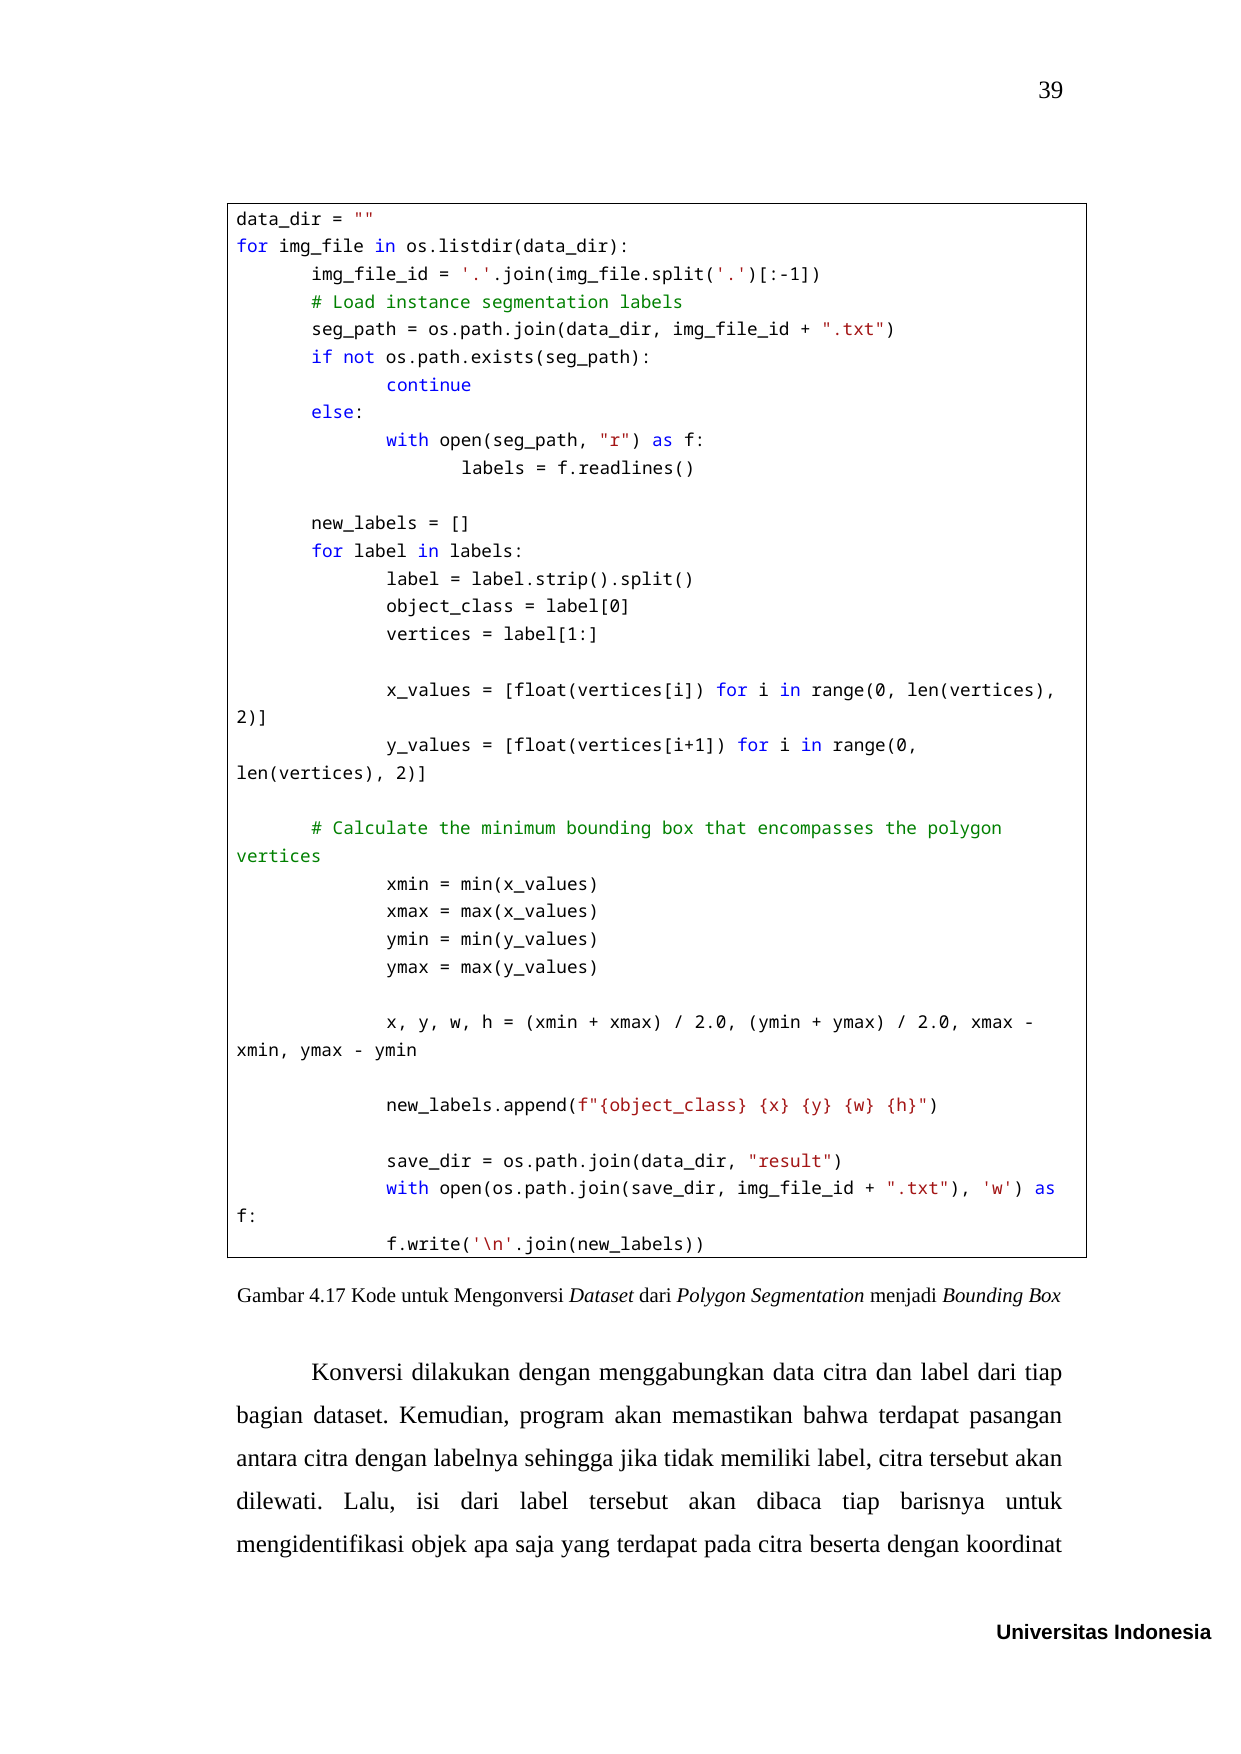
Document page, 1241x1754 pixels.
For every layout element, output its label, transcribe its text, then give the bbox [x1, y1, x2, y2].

text data_dir = "" for img_file in os.listdir(data_dir): img_file_id = '.'.join(img_file.split('.')[:-1]) # Load instance segmentation labels seg_path = os.path.join(data_dir, img_file_id + ".txt") if not os.path.exists(seg_path): continue else: with open(seg_path, "r") as f: labels = f.readlines() new_labels = [] for label in labels: label = label.strip().split() object_class = label[0] vertices = label[1:] x_values = [float(vertices[i]) for i in range(0, len(vertices), 2)] y_values = [float(vertices[i+1]) for i in range(0, len(vertices), 2)] # Calculate the minimum bounding box that encompasses the polygon vertices xmin = min(x_values) xmax = max(x_values) ymin = min(y_values) ymax = max(y_values) x, y, w, h = (xmin + xmax) / 2.0, (ymin + ymax) / 2.0, xmax - xmin, ymax - ymin new_labels.append(f"{object_class} {x} {y} {w} {h}") save_dir = os.path.join(data_dir, "result") with open(os.path.join(save_dir, img_file_id + ".txt"), 'w') as f: f.write('\n'.join(new_labels)) [228, 204, 1086, 1257]
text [236, 1357, 1063, 1558]
